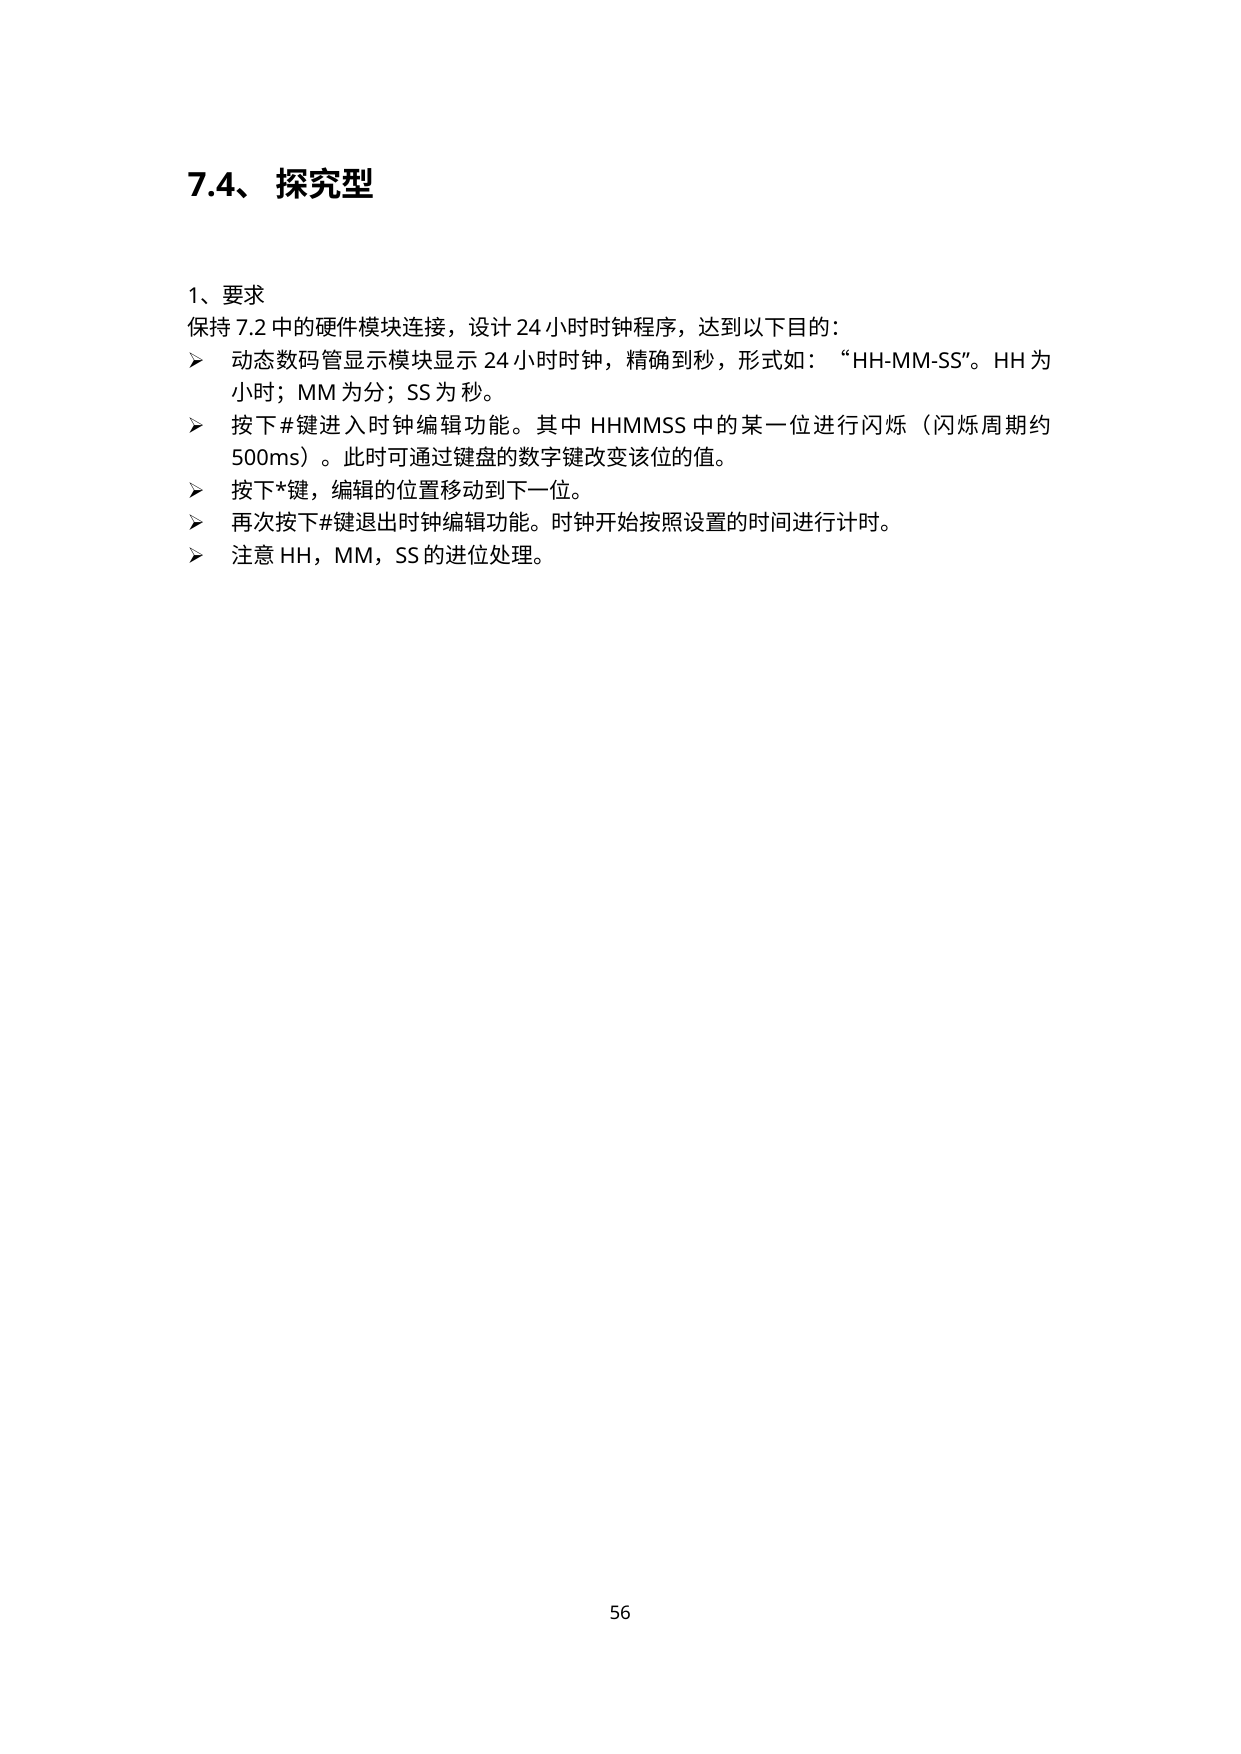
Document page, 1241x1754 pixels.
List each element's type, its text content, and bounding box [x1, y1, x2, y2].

list 按下*键，编辑的位置移动到下一位。 [187, 472, 1053, 505]
text 1、要求 [187, 277, 1053, 310]
subtitle 探究型 [187, 150, 1053, 215]
list 动态数码管显示模块显示24小时时钟，精确到秒，形式如：“HH-MM-SS”。HH为小时；MM为分；SS为 秒。 [187, 342, 1053, 407]
list 注意HH，MM，SS的进位处理。 [187, 537, 1053, 570]
text 保持7.2中的硬件模块连接，设计24小时时钟程序，达到以下目的： [187, 310, 1053, 342]
list 再次按下#键退出时钟编辑功能。时钟开始按照设置的时间进行计时。 [187, 505, 1053, 537]
list 按下#键进入时钟编辑功能。其中HHMMSS中的某一位进行闪烁（闪烁周期约500ms）。此时可通过键盘的数字键改变该位的值。 [187, 407, 1053, 472]
